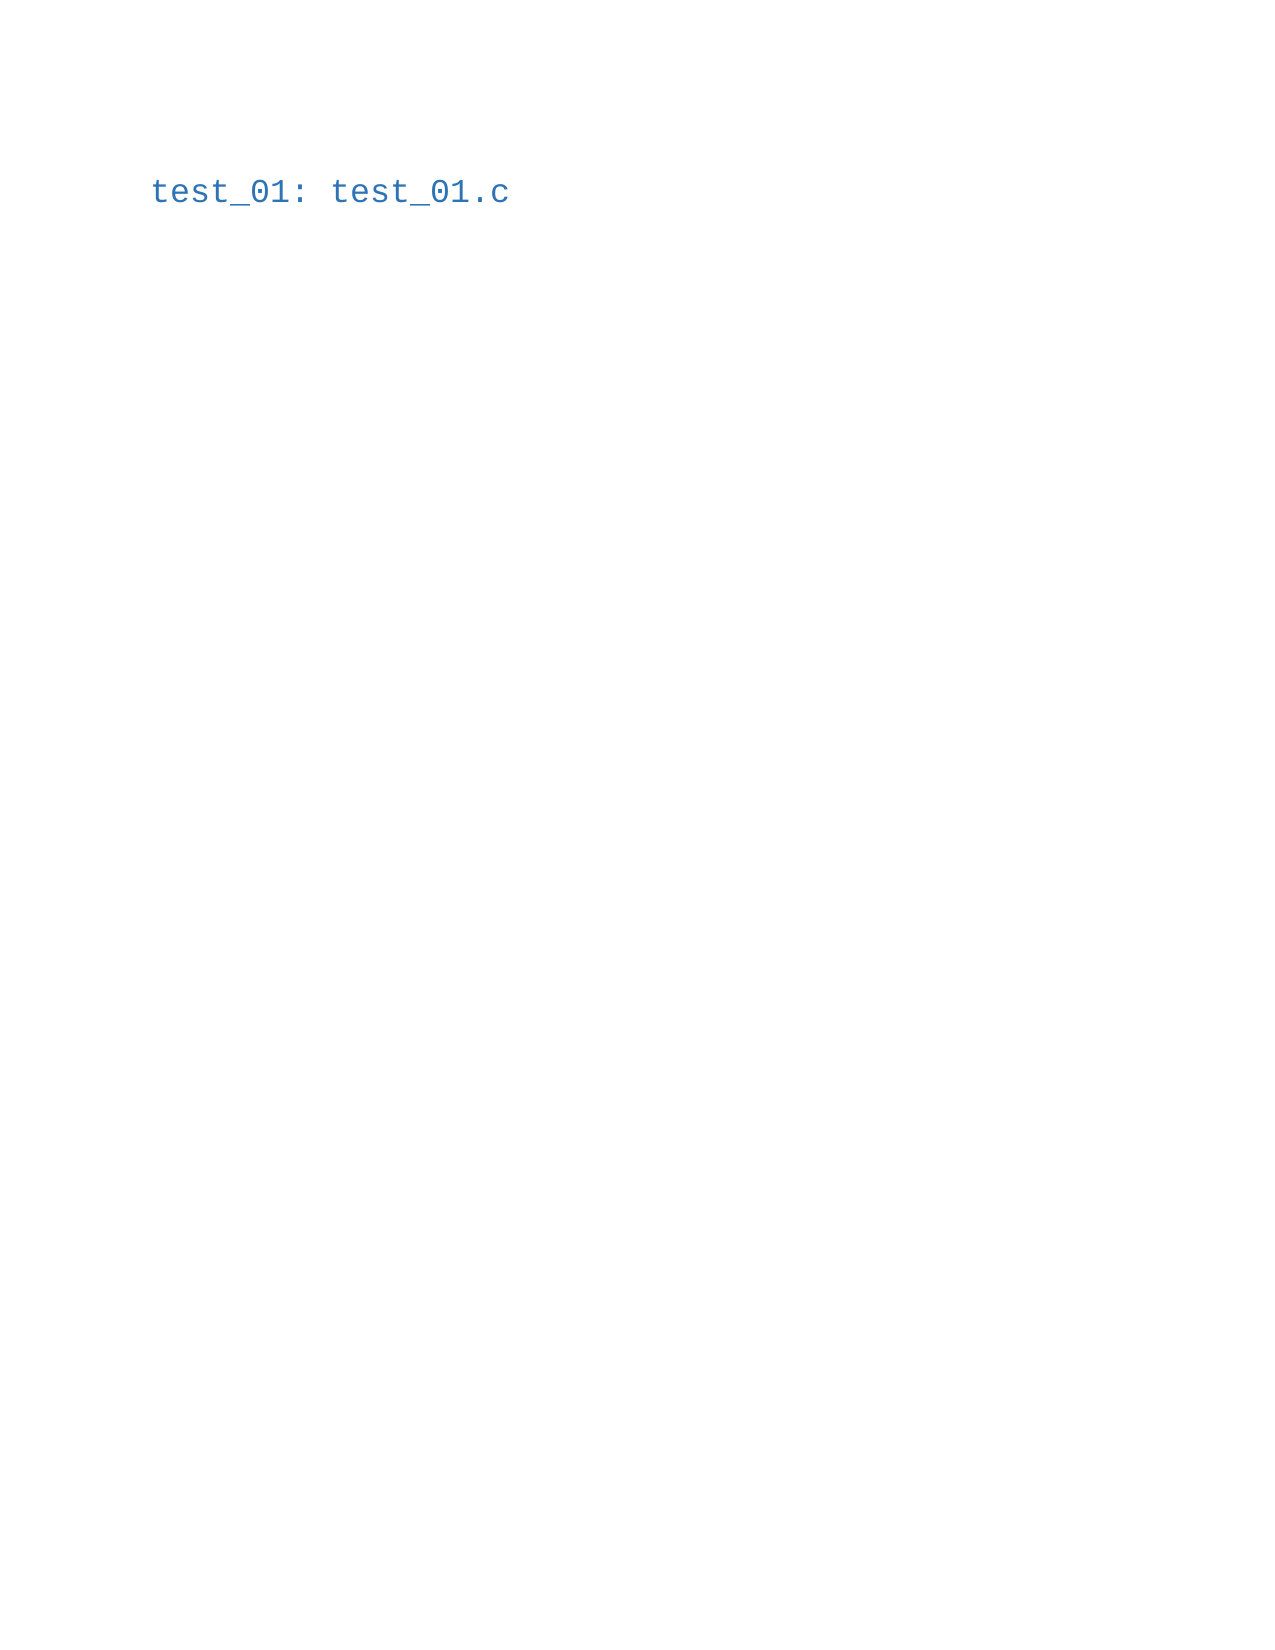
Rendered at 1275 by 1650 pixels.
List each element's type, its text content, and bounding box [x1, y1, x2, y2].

subtitle test_01: test_01.c [150, 175, 1125, 213]
